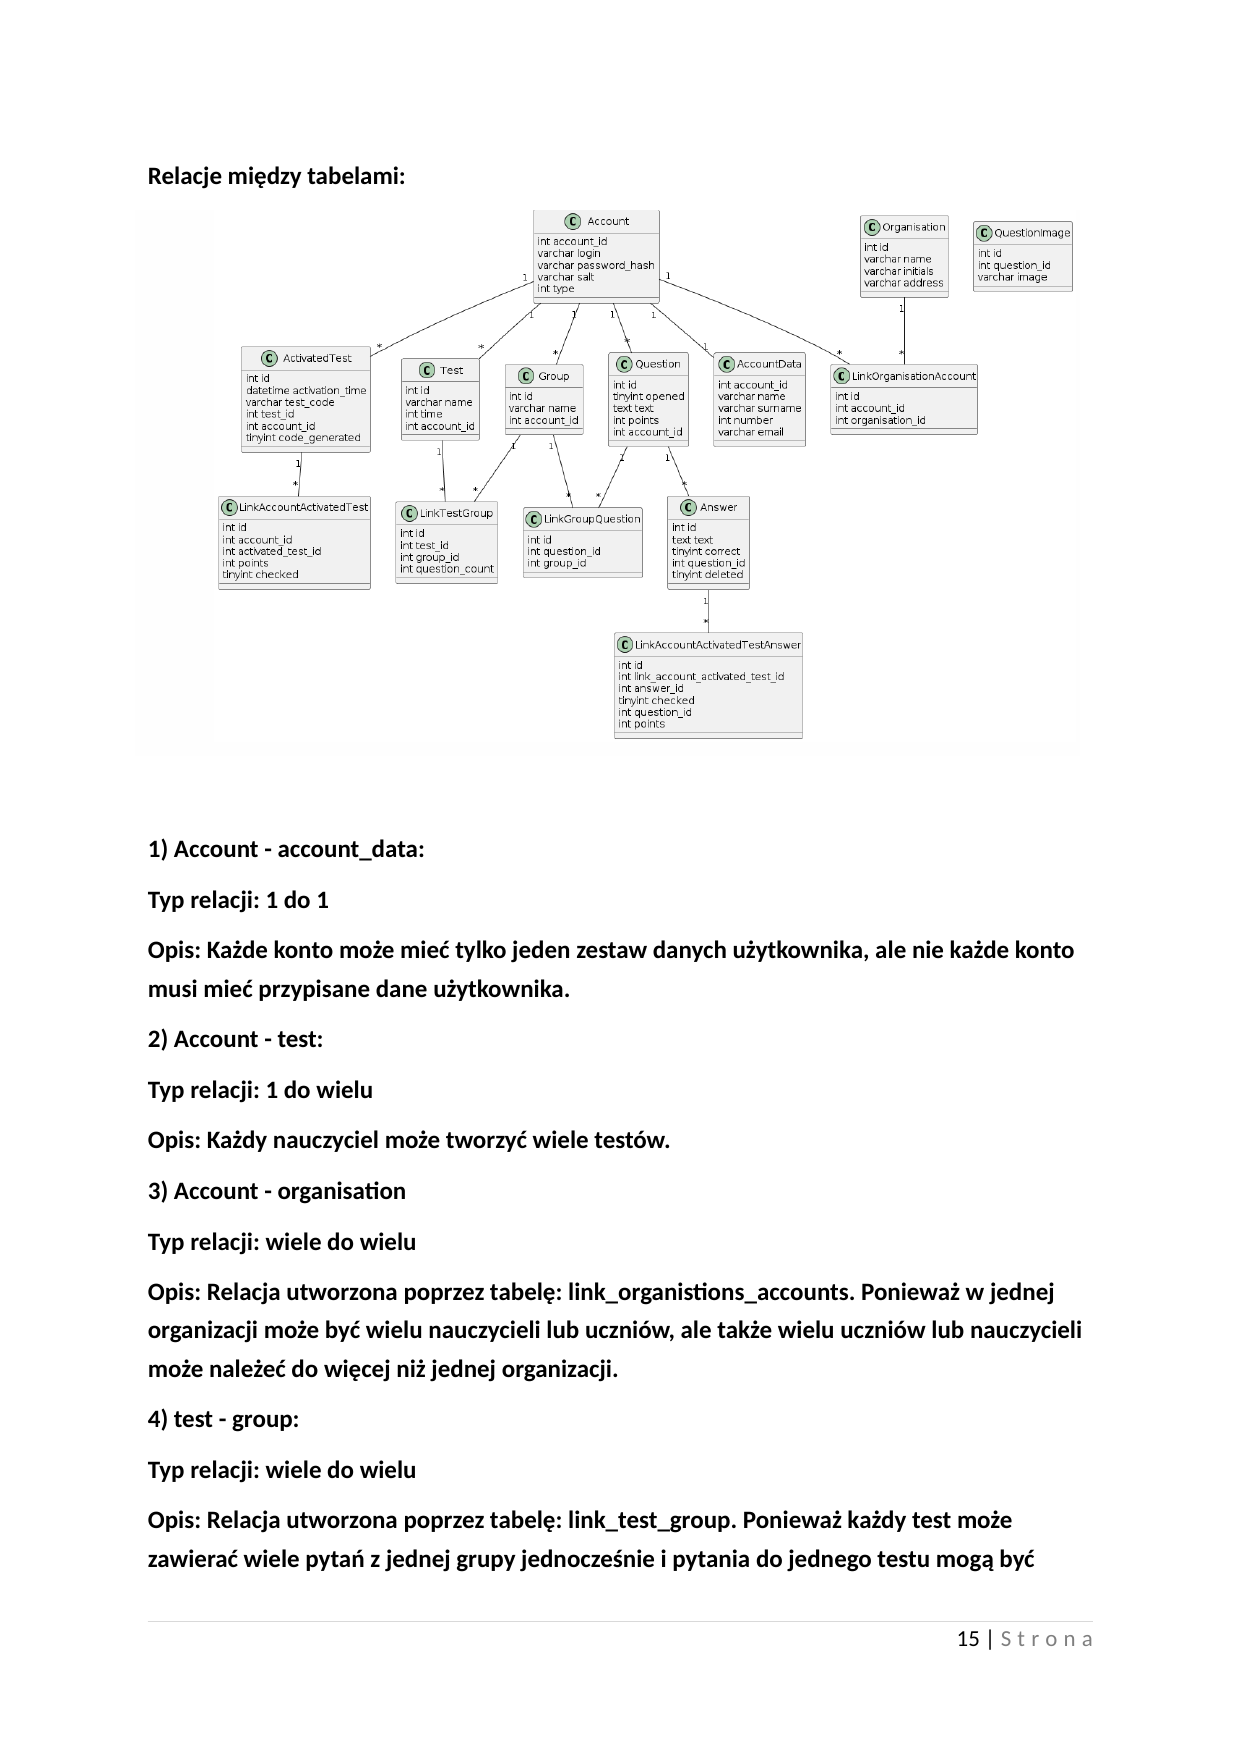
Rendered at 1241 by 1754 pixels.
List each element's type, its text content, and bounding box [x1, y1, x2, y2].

picture [135, 210, 1080, 756]
text 2) Account - test: [148, 1023, 1093, 1054]
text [148, 1505, 1093, 1573]
text 3) Account - organisation [148, 1175, 1093, 1206]
text Opis: Relacja utworzona poprzez tabelę: link_organistions_accounts. Ponieważ w jednej organizacji może być wielu nauczycieli lub uczniów, ale także wielu uczniów lub nauczycieli może należeć do więcej niż jednej organizacji. [148, 1277, 1093, 1383]
text 4) test - group: [148, 1403, 1093, 1434]
text Relacje między tabelami: [148, 160, 1093, 191]
text Opis: Każde konto może mieć tylko jeden zestaw danych użytkownika, ale nie każde konto musi mieć przypisane dane użytkownika. [148, 935, 1093, 1003]
text Typ relacji: 1 do 1 [148, 884, 1093, 914]
text Typ relacji: 1 do wielu [148, 1074, 1093, 1104]
text 1) Account - account_data: [148, 833, 1093, 864]
text Typ relacji: wiele do wielu [148, 1226, 1093, 1256]
text Typ relacji: wiele do wielu [148, 1454, 1093, 1484]
text Opis: Każdy nauczyciel może tworzyć wiele testów. [148, 1125, 1093, 1155]
